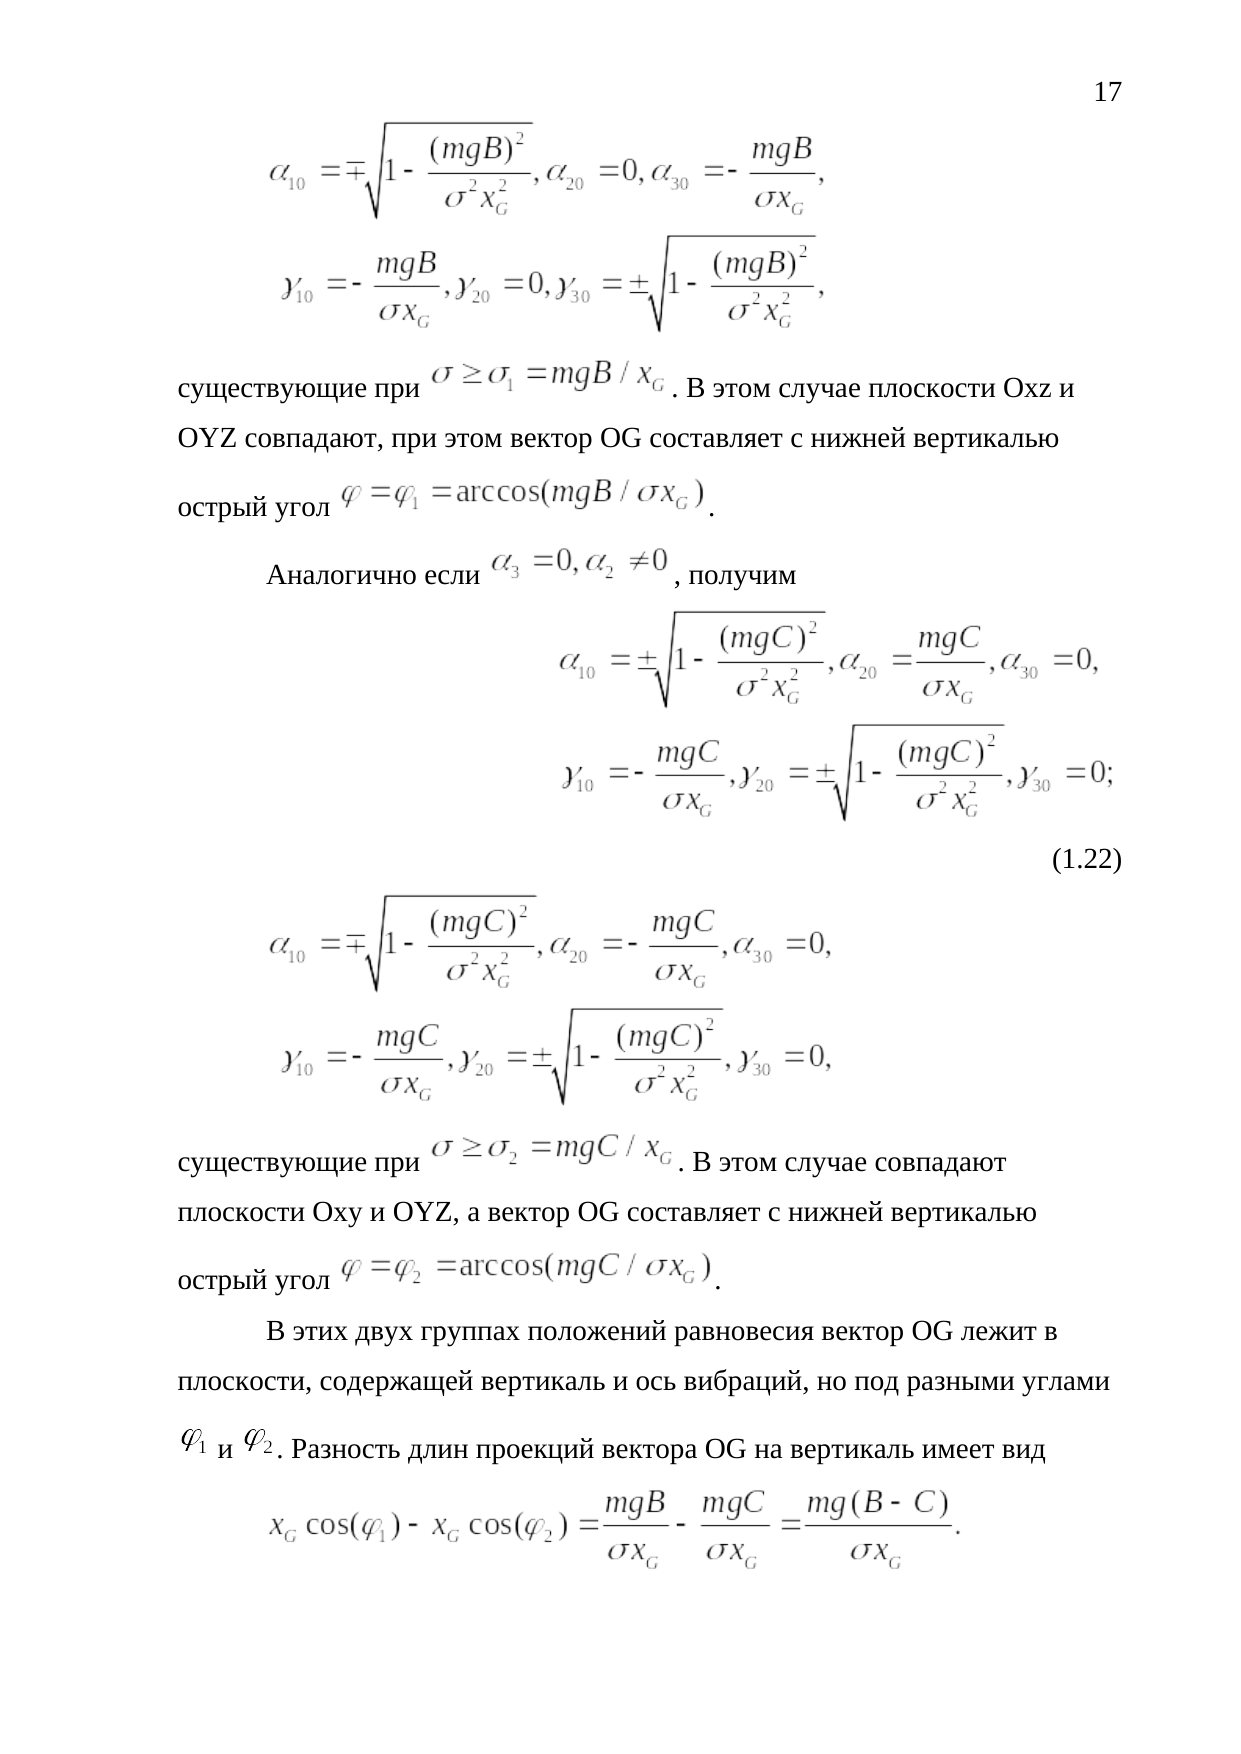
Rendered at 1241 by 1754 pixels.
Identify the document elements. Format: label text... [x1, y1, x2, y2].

text существующие при . В этом случае плоскости Oxz и OYZ совпадают, при этом вектор OG составляет с нижней вертикалью острый угол . [177, 352, 1122, 522]
text существующие при . В этом случае совпадают плоскости Oxy и OYZ, а вектор OG составляет с нижней вертикалью острый угол . [177, 1126, 1122, 1296]
text Аналогично если , получим [177, 539, 1122, 591]
text В этих двух группах положений равновесия вектор OG лежит в плоскости, содержащей вертикаль и ось вибраций, но под разными углами и . Разность длин проекций вектора OG на вертикаль имеет вид [177, 1313, 1122, 1465]
text (1.22) [177, 607, 1122, 875]
